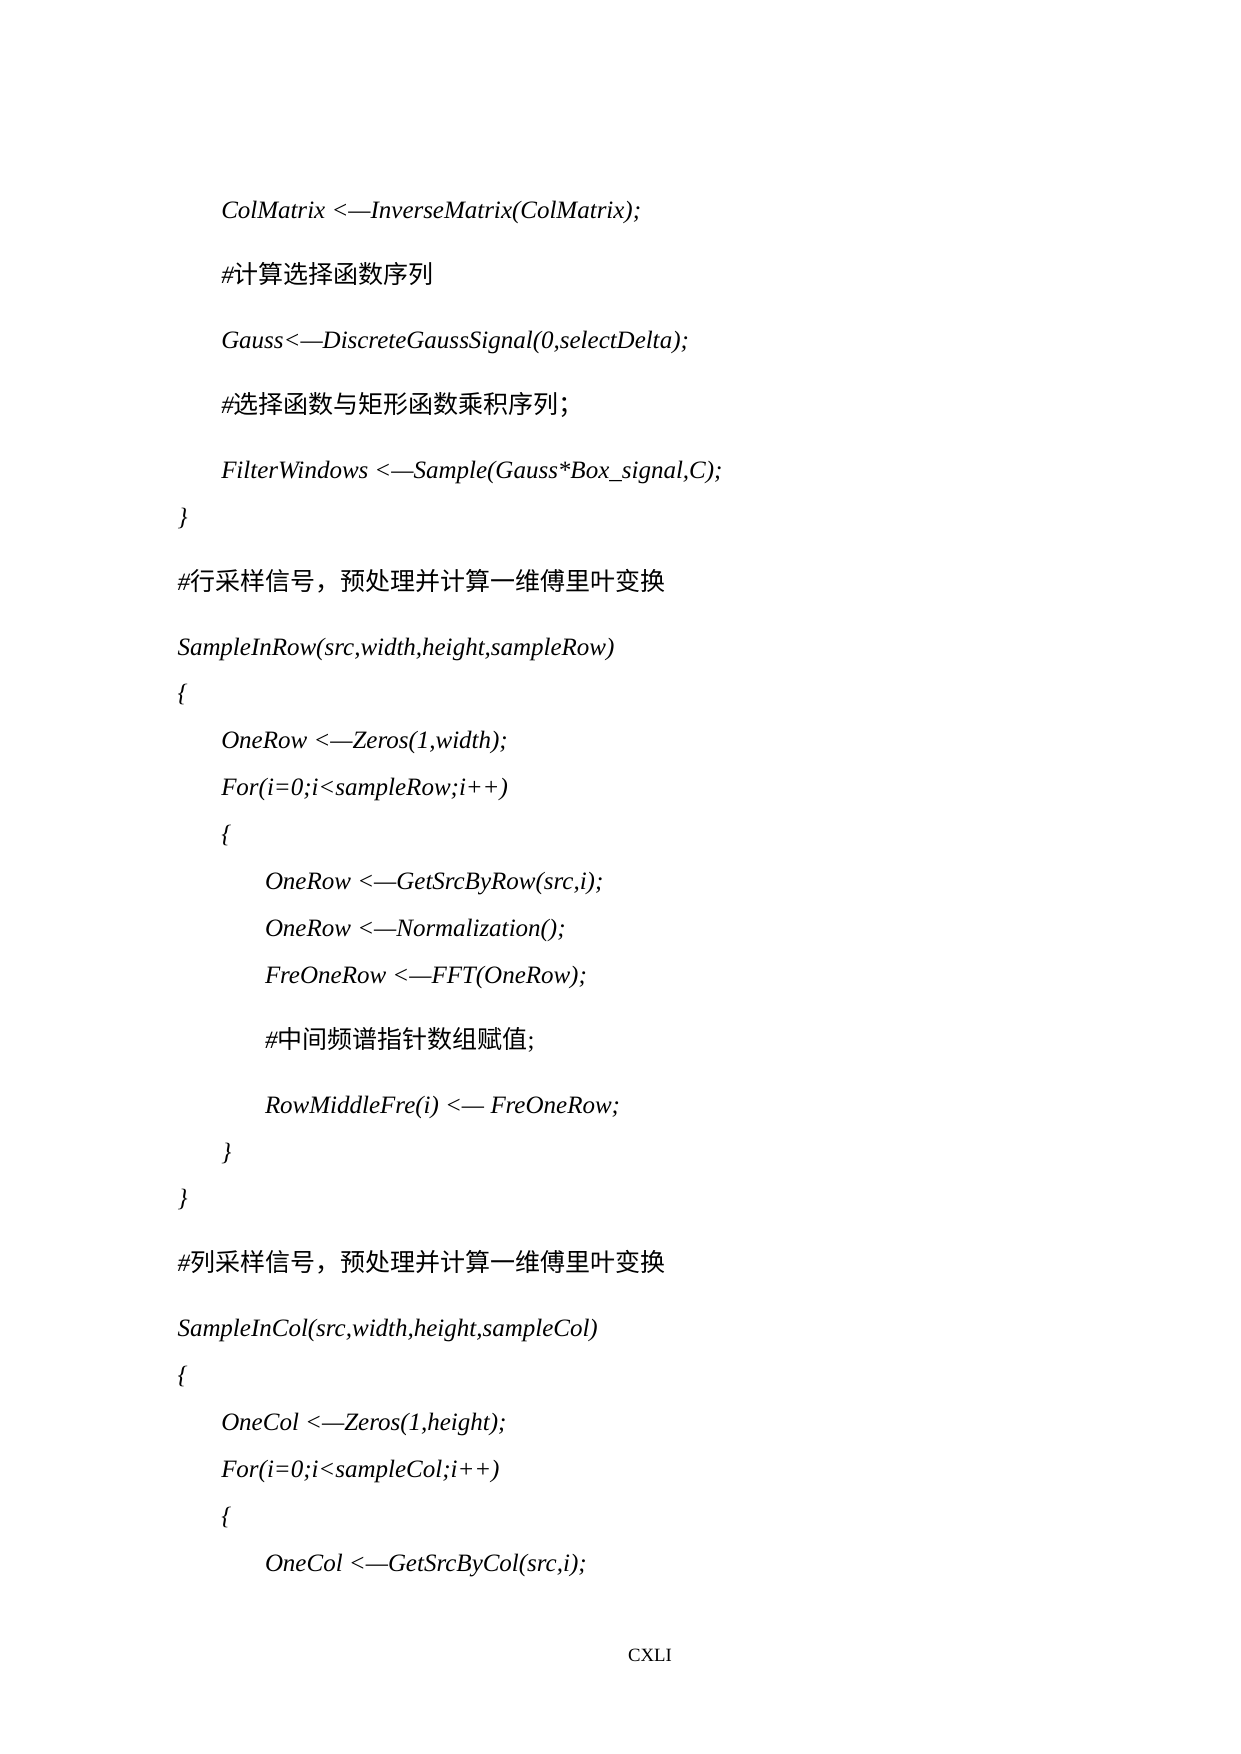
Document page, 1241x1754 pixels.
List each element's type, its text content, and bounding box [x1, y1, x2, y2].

text OneRow <—Normalization(); [177, 911, 1122, 943]
text { [177, 1358, 1122, 1391]
text For(i=0;i<sampleCol;i++) [177, 1452, 1122, 1485]
text #行采样信号，预处理并计算一维傅里叶变换 [177, 547, 1122, 612]
text SampleInCol(src,width,height,sampleCol) [177, 1312, 1122, 1344]
text { [177, 1499, 1122, 1532]
text ColMatrix <—InverseMatrix(ColMatrix); [177, 193, 1122, 225]
text OneRow <—Zeros(1,width); [177, 723, 1122, 756]
text } [177, 1182, 1122, 1214]
text OneCol <—GetSrcByCol(src,i); [177, 1546, 1122, 1578]
text For(i=0;i<sampleRow;i++) [177, 770, 1122, 803]
text #列采样信号，预处理并计算一维傅里叶变换 [177, 1228, 1122, 1293]
text Gauss<—DiscreteGaussSignal(0,selectDelta); [177, 323, 1122, 355]
text { [177, 817, 1122, 850]
text RowMiddleFre(i) <— FreOneRow; [177, 1088, 1122, 1120]
text SampleInRow(src,width,height,sampleRow) [177, 630, 1122, 662]
text #中间频谱指针数组赋值; [177, 1005, 1122, 1070]
text #选择函数与矩形函数乘积序列； [177, 370, 1122, 435]
text } [177, 500, 1122, 532]
text OneRow <—GetSrcByRow(src,i); [177, 864, 1122, 897]
text #计算选择函数序列 [177, 240, 1122, 305]
text FreOneRow <—FFT(OneRow); [177, 958, 1122, 990]
text } [177, 1135, 1122, 1167]
text { [177, 677, 1122, 709]
text OneCol <—Zeros(1,height); [177, 1405, 1122, 1438]
text FilterWindows <—Sample(Gauss*Box_signal,C); [177, 453, 1122, 485]
